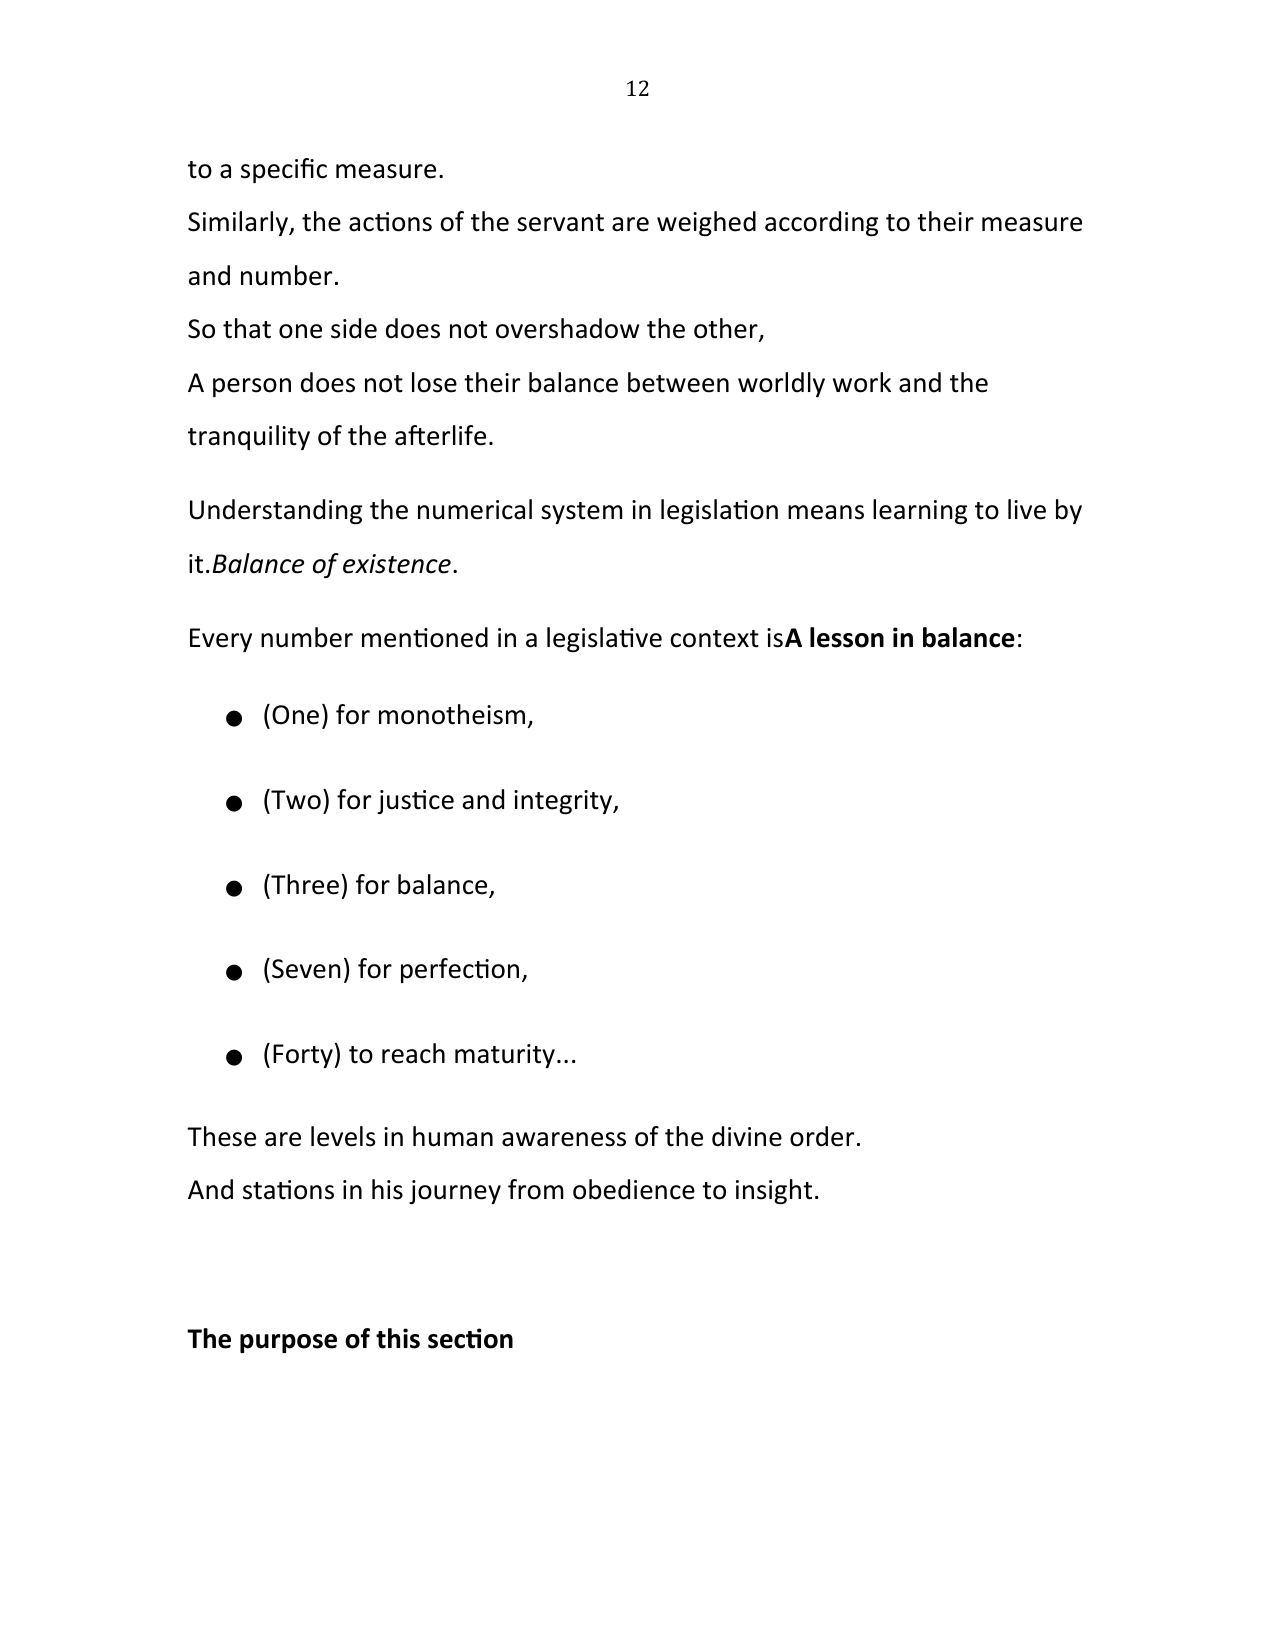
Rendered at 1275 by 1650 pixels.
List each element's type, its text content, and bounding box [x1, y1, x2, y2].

list (Three) for balance, [225, 863, 1087, 906]
list (Two) for justice and integrity, [225, 778, 1087, 821]
text Every number mentioned in a legislative context isA lesson in balance: [187, 619, 1087, 655]
text Understanding the numerical system in legislation means learning to live by it.Balance of existence. [187, 491, 1087, 581]
list (One) for monotheism, [225, 693, 1087, 736]
list (Forty) to reach maturity... [225, 1033, 1087, 1076]
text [187, 150, 1087, 453]
text The purpose of this section [187, 1320, 1087, 1356]
list (Seven) for perfection, [225, 948, 1087, 991]
text These are levels in human awareness of the divine order. And stations in his journey from obedience to insight. [187, 1118, 1087, 1207]
